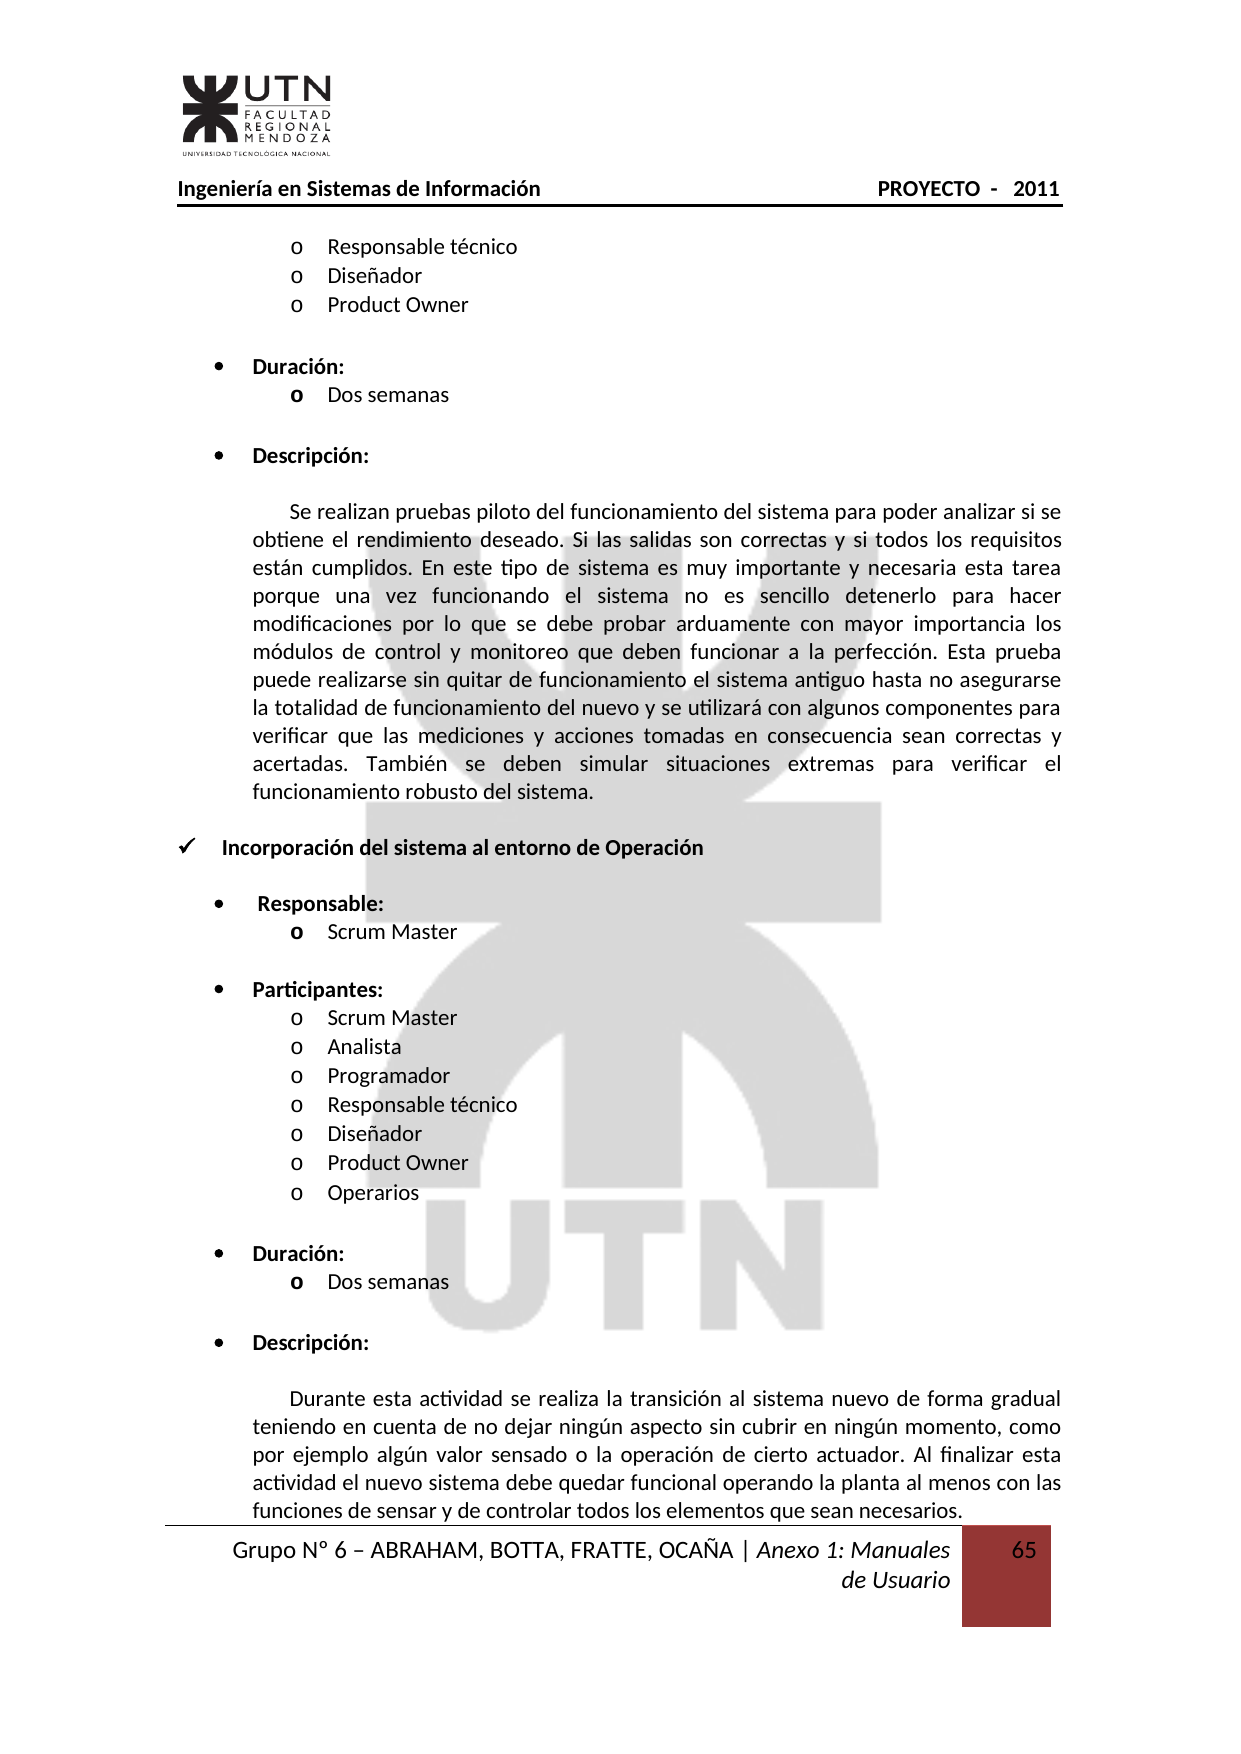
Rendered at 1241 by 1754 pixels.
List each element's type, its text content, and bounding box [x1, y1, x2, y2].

list Duración: [215, 1239, 1063, 1267]
list Descripción: [215, 441, 1063, 469]
list Duración: [215, 352, 1063, 380]
list Responsable técnico [290, 232, 1063, 261]
list Operarios [290, 1178, 1063, 1207]
list Responsable técnico [290, 1090, 1063, 1119]
list Dos semanas [290, 1267, 1063, 1296]
list Descripción: [215, 1328, 1063, 1356]
picture [177, 73, 334, 162]
list Participantes: [215, 975, 1063, 1003]
list Diseñador [290, 261, 1063, 290]
list Se realizan pruebas piloto del funcionamiento del sistema para poder analizar si se obtiene el rendimiento deseado. Si las salidas son correctas y si todos los requisitos están cumplidos. En este tipo de sistema es muy importante y necesaria esta tarea porque una vez funcionando el sistema no es sencillo detenerlo para hacer modificaciones por lo que se debe probar arduamente con mayor importancia los módulos de control y monitoreo que deben funcionar a la perfección. Esta prueba puede realizarse sin quitar de funcionamiento el sistema antiguo hasta no asegurarse la totalidad de funcionamiento del nuevo y se utilizará con algunos componentes para verificar que las mediciones y acciones tomadas en consecuencia sean correctas y acertadas. También se deben simular situaciones extremas para verificar el funcionamiento robusto del sistema. [252, 497, 1063, 805]
list Durante esta actividad se realiza la transición al sistema nuevo de forma gradual teniendo en cuenta de no dejar ningún aspecto sin cubrir en ningún momento, como por ejemplo algún valor sensado o la operación de cierto actuador. Al finalizar esta actividad el nuevo sistema debe quedar funcional operando la planta al menos con las funciones de sensar y de controlar todos los elementos que sean necesarios. [252, 1384, 1063, 1524]
list Analista [290, 1032, 1063, 1061]
list Responsable: [215, 889, 1063, 917]
list Product Owner [290, 290, 1063, 319]
list Scrum Master [290, 917, 1063, 947]
list Diseñador [290, 1119, 1063, 1148]
list Programador [290, 1061, 1063, 1090]
list Product Owner [290, 1148, 1063, 1178]
list Dos semanas [290, 380, 1063, 409]
list Scrum Master [290, 1003, 1063, 1032]
list Incorporación del sistema al entorno de Operación [177, 833, 1063, 861]
